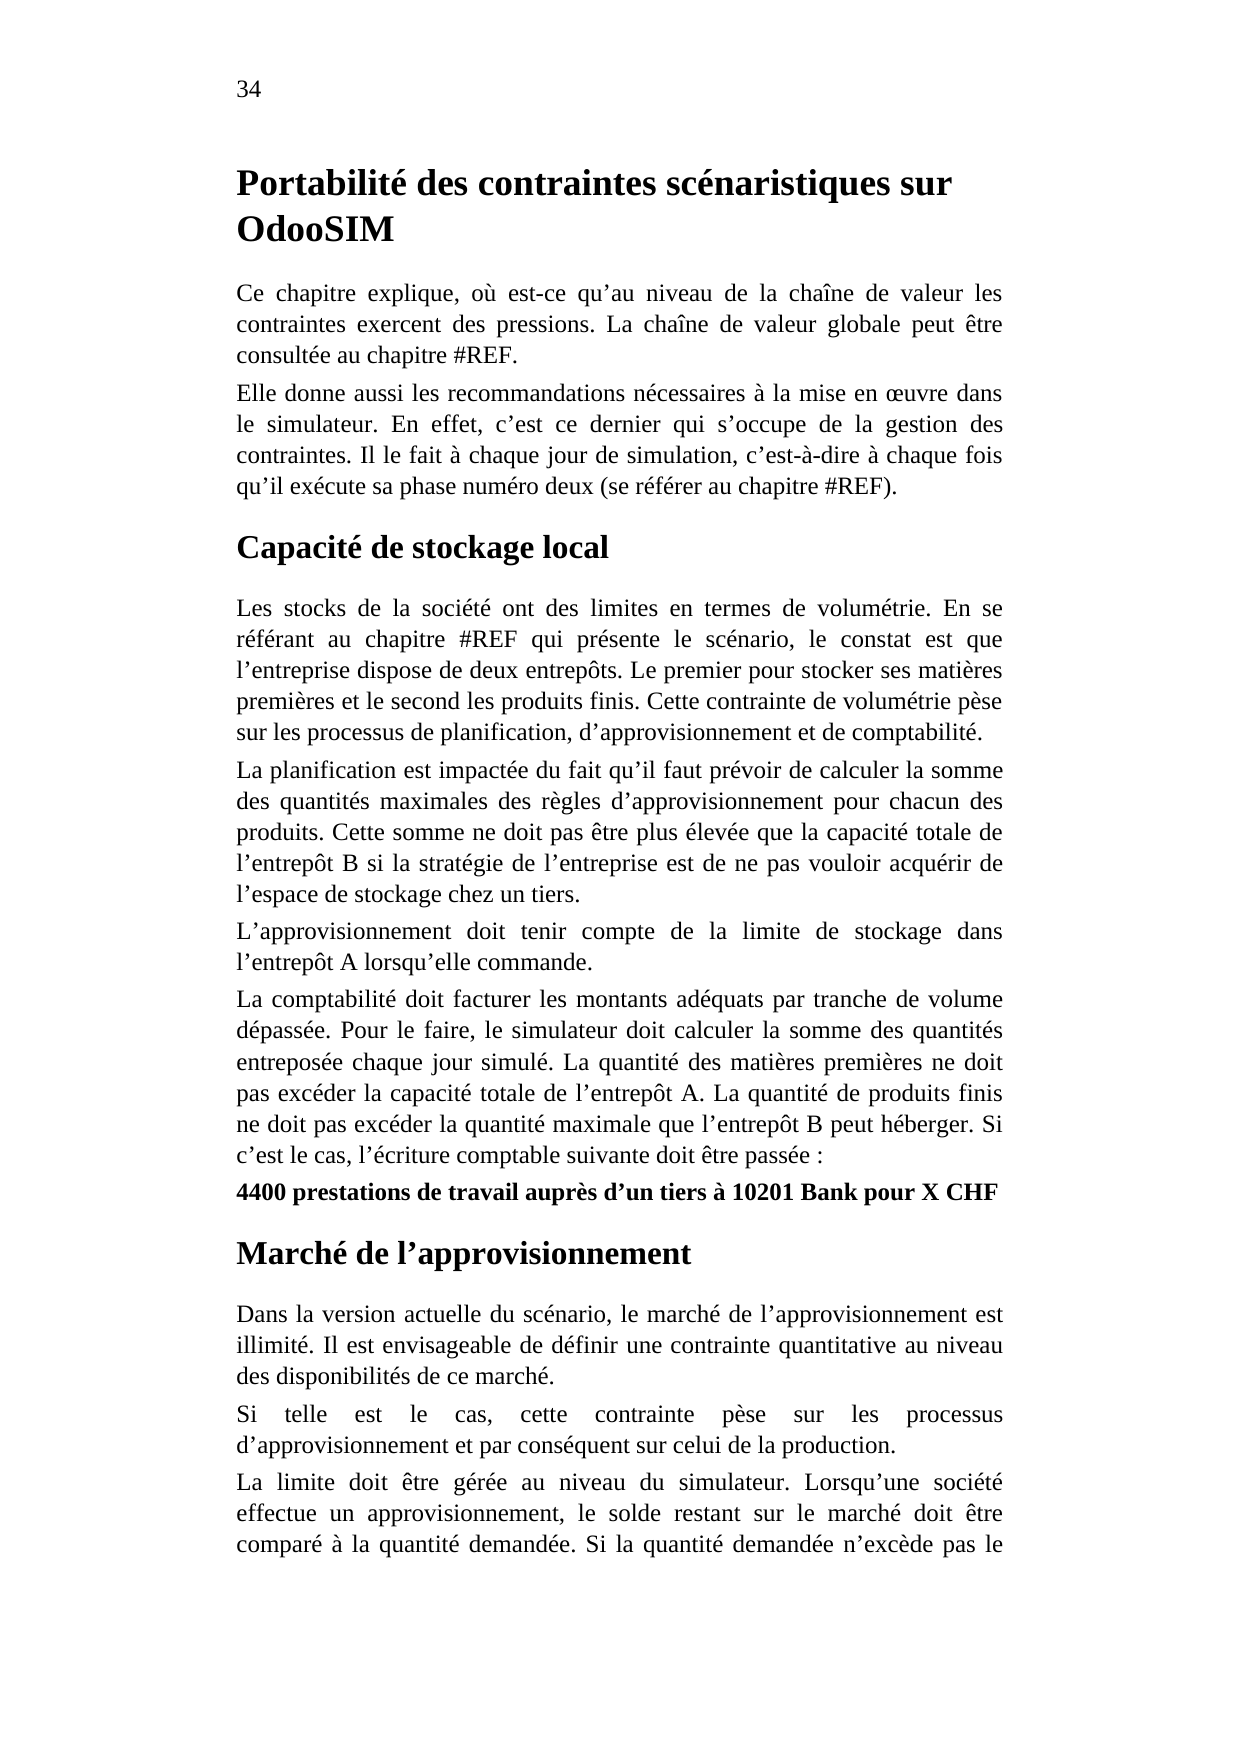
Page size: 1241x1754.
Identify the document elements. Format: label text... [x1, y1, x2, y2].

text Les stocks de la société ont des limites en termes de volumétrie. En se référant au chapitre #REF qui présente le scénario, le constat est que l’entreprise dispose de deux entrepôts. Le premier pour stocker ses matières premières et le second les produits finis. Cette contrainte de volumétrie pèse sur les processus de planification, d’approvisionnement et de comptabilité. [236, 593, 1004, 746]
text La comptabilité doit facturer les montants adéquats par tranche de volume dépassée. Pour le faire, le simulateur doit calculer la somme des quantités entreposée chaque jour simulé. La quantité des matières premières ne doit pas excéder la capacité totale de l’entrepôt A. La quantité de produits finis ne doit pas excéder la quantité maximale que l’entrepôt B peut héberger. Si c’est le cas, l’écriture comptable suivante doit être passée : [236, 984, 1004, 1168]
text Si telle est le cas, cette contrainte pèse sur les processus d’approvisionnement et par conséquent sur celui de la production. [236, 1399, 1004, 1458]
text 4400 prestations de travail auprès d’un tiers à 10201 Bank pour X CHF [236, 1177, 1004, 1206]
text L’approvisionnement doit tenir compte de la limite de stockage dans l’entrepôt A lorsqu’elle commande. [236, 916, 1004, 976]
text Elle donne aussi les recommandations nécessaires à la mise en œuvre dans le simulateur. En effet, c’est ce dernier qui s’occupe de la gestion des contraintes. Il le fait à chaque jour de simulation, c’est-à-dire à chaque fois qu’il exécute sa phase numéro deux (se référer au chapitre #REF). [236, 378, 1004, 499]
text Marché de l’approvisionnement [236, 1233, 1004, 1271]
text La planification est impactée du fait qu’il faut prévoir de calculer la somme des quantités maximales des règles d’approvisionnement pour chacun des produits. Cette somme ne doit pas être plus élevée que la capacité totale de l’entrepôt B si la stratégie de l’entreprise est de ne pas vouloir acquérir de l’espace de stockage chez un tiers. [236, 755, 1004, 908]
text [236, 1467, 1004, 1558]
text Portabilité des contraintes scénaristiques sur OdooSIM [236, 160, 1004, 250]
text Ce chapitre explique, où est-ce qu’au niveau de la chaîne de valeur les contraintes exercent des pressions. La chaîne de valeur globale peut être consultée au chapitre #REF. [236, 278, 1004, 369]
text Dans la version actuelle du scénario, le marché de l’approvisionnement est illimité. Il est envisageable de définir une contrainte quantitative au niveau des disponibilités de ce marché. [236, 1299, 1004, 1390]
text Capacité de stockage local [236, 527, 1004, 565]
